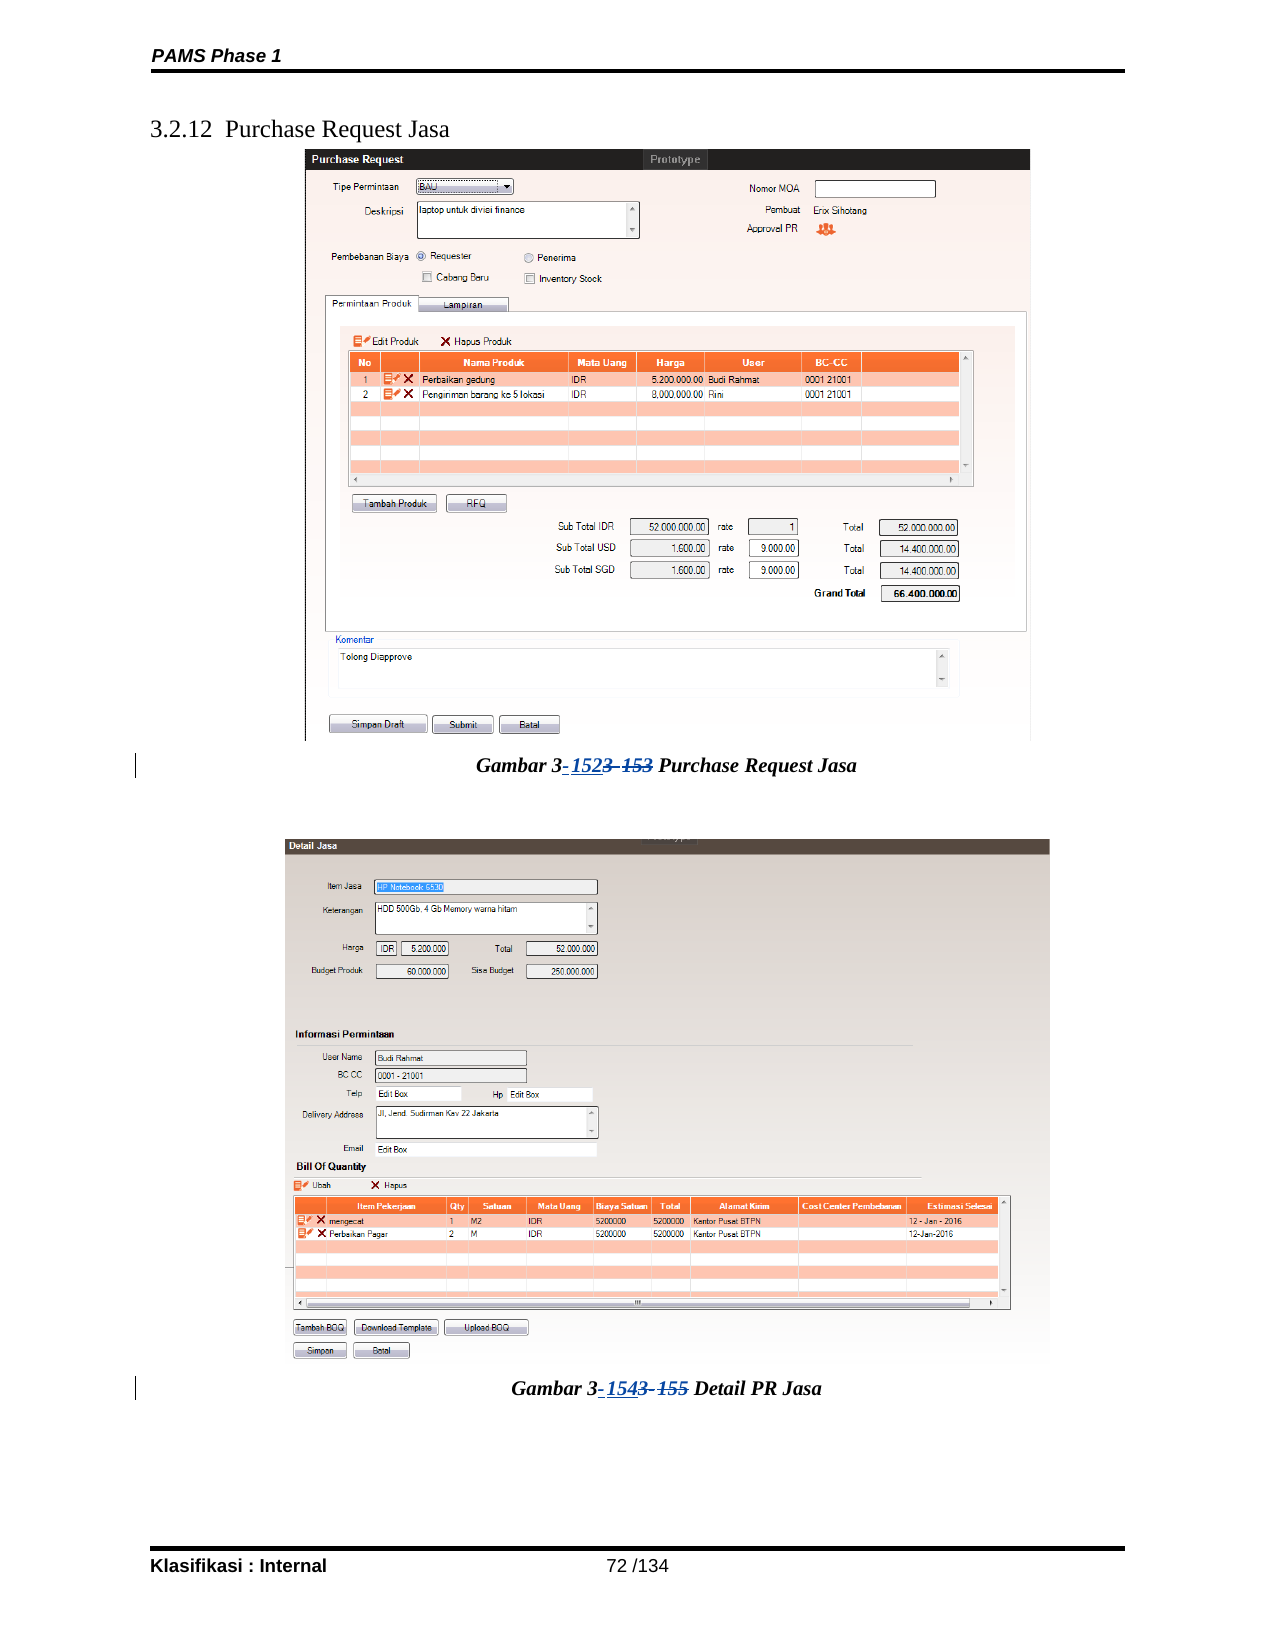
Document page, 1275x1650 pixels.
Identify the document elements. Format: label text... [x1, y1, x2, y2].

text Gambar 3 Detail PR Jasa [210, 1376, 1125, 1400]
picture [285, 839, 1050, 1364]
text Gambar 3 Purchase Request Jasa [210, 753, 1125, 777]
subtitle Purchase Request Jasa [150, 114, 1125, 143]
picture [304, 149, 1031, 741]
